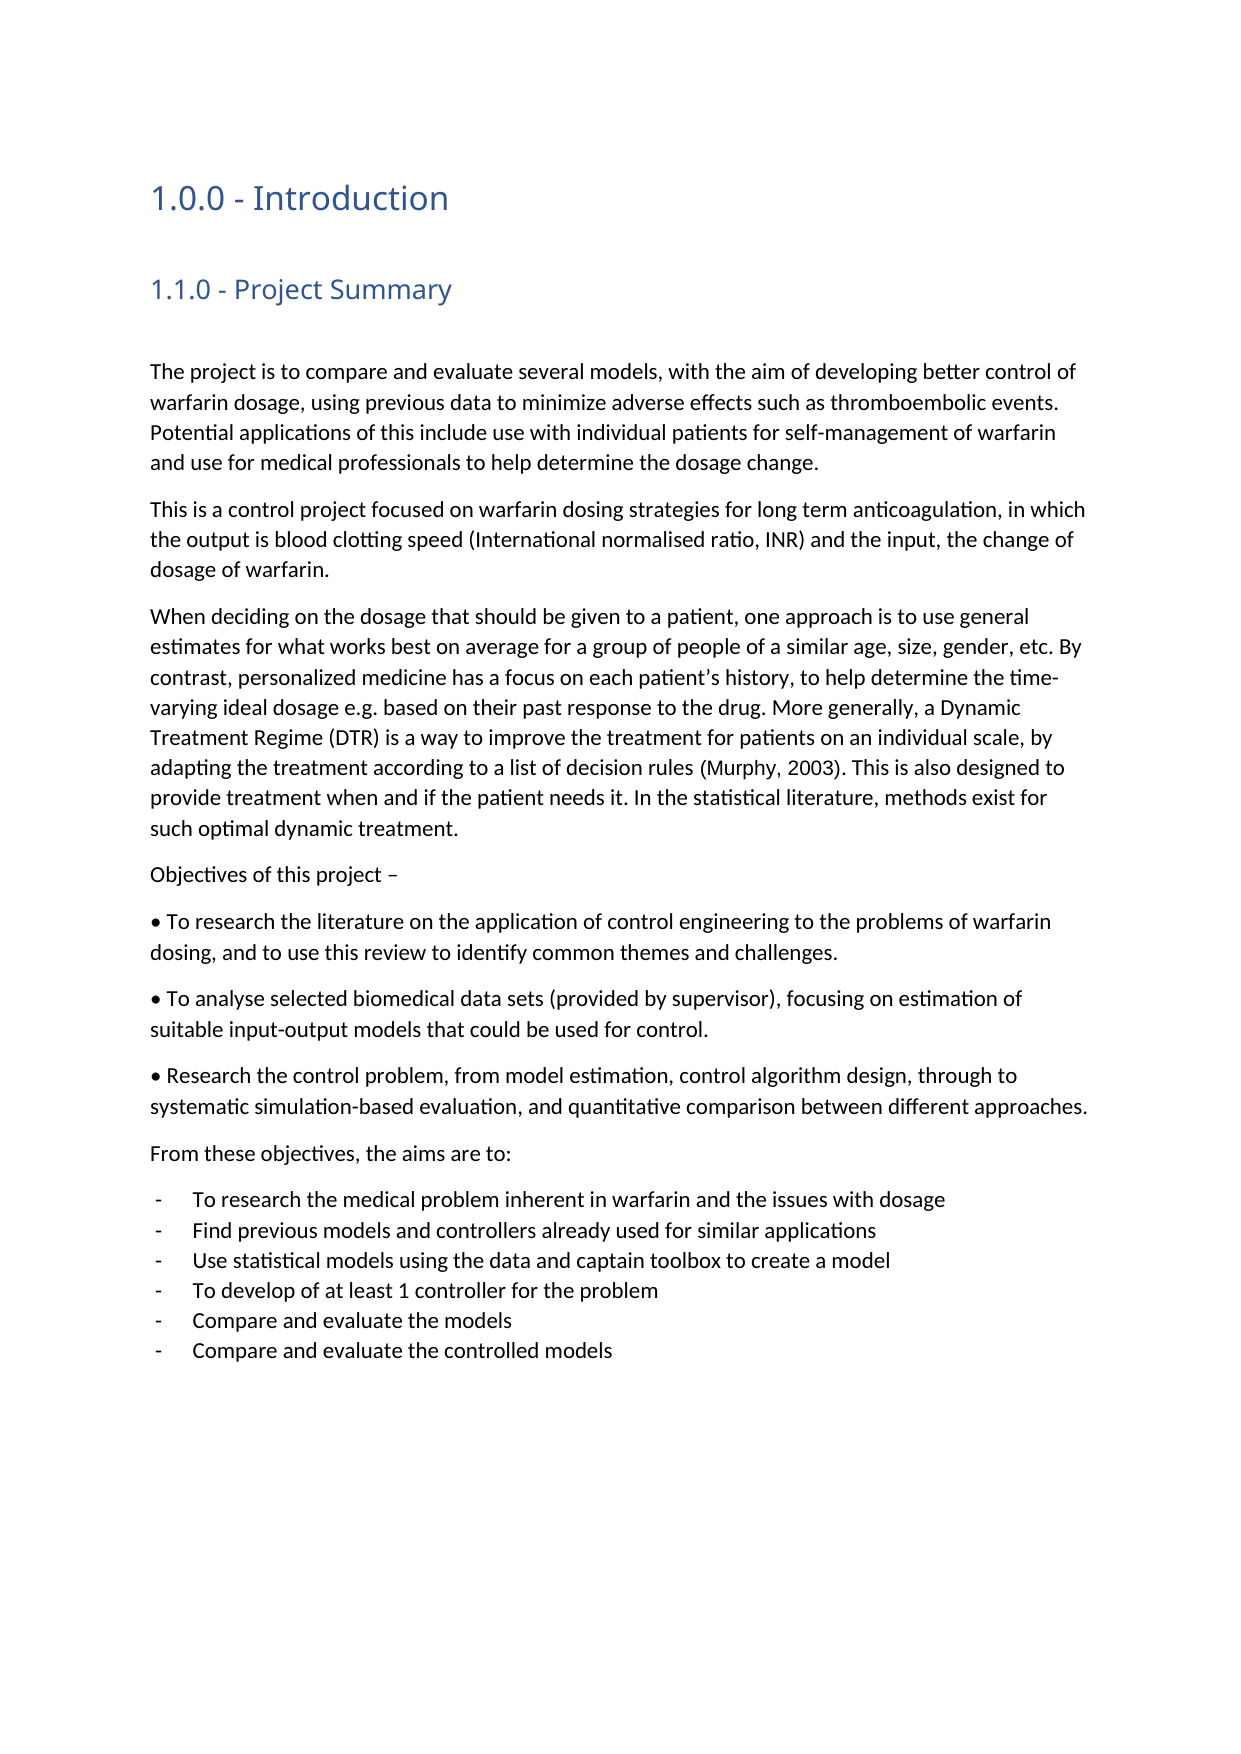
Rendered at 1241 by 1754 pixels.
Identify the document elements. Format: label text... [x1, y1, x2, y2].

text From these objectives, the aims are to: [150, 1139, 1090, 1167]
text • To research the literature on the application of control engineering to the problems of warfarin dosing, and to use this review to identify common themes and challenges. [150, 907, 1090, 966]
text Objectives of this project – [150, 861, 1090, 889]
subtitle 1.0.0 - Introduction [150, 175, 1090, 220]
list Find previous models and controllers already used for similar applications [155, 1216, 1090, 1244]
text This is a control project focused on warfarin dosing strategies for long term anticoagulation, in which the output is blood clotting speed (International normalised ratio, INR) and the input, the change of dosage of warfarin. [150, 495, 1090, 583]
list To develop of at least 1 controller for the problem [155, 1276, 1090, 1304]
text • To analyse selected biomedical data sets (provided by supervisor), focusing on estimation of suitable input-output models that could be used for control. [150, 984, 1090, 1043]
list Use statistical models using the data and captain toolbox to create a model [155, 1246, 1090, 1274]
list To research the medical problem inherent in warfarin and the issues with dosage [155, 1186, 1090, 1214]
list Compare and evaluate the models [155, 1306, 1090, 1334]
text • Research the control problem, from model estimation, control algorithm design, through to systematic simulation-based evaluation, and quantitative comparison between different approaches. [150, 1062, 1090, 1120]
text The project is to compare and evaluate several models, with the aim of developing better control of warfarin dosage, using previous data to minimize adverse effects such as thromboembolic events. Potential applications of this include use with individual patients for self-management of warfarin and use for medical professionals to help determine the dosage change. [150, 357, 1090, 476]
text When deciding on the dosage that should be given to a patient, one approach is to use general estimates for what works best on average for a group of people of a similar age, size, gender, etc. By contrast, personalized medicine has a focus on each patient’s history, to help determine the time-varying ideal dosage e.g. based on their past response to the drug. More generally, a Dynamic Treatment Regime (DTR) is a way to improve the treatment for patients on an individual scale, by adapting the treatment according to a list of decision rules (Murphy, 2003). This is also designed to provide treatment when and if the patient needs it. In the statistical literature, methods exist for such optimal dynamic treatment. [150, 602, 1090, 842]
subtitle 1.1.0 - Project Summary [150, 271, 1090, 308]
list Compare and evaluate the controlled models [155, 1337, 1090, 1365]
